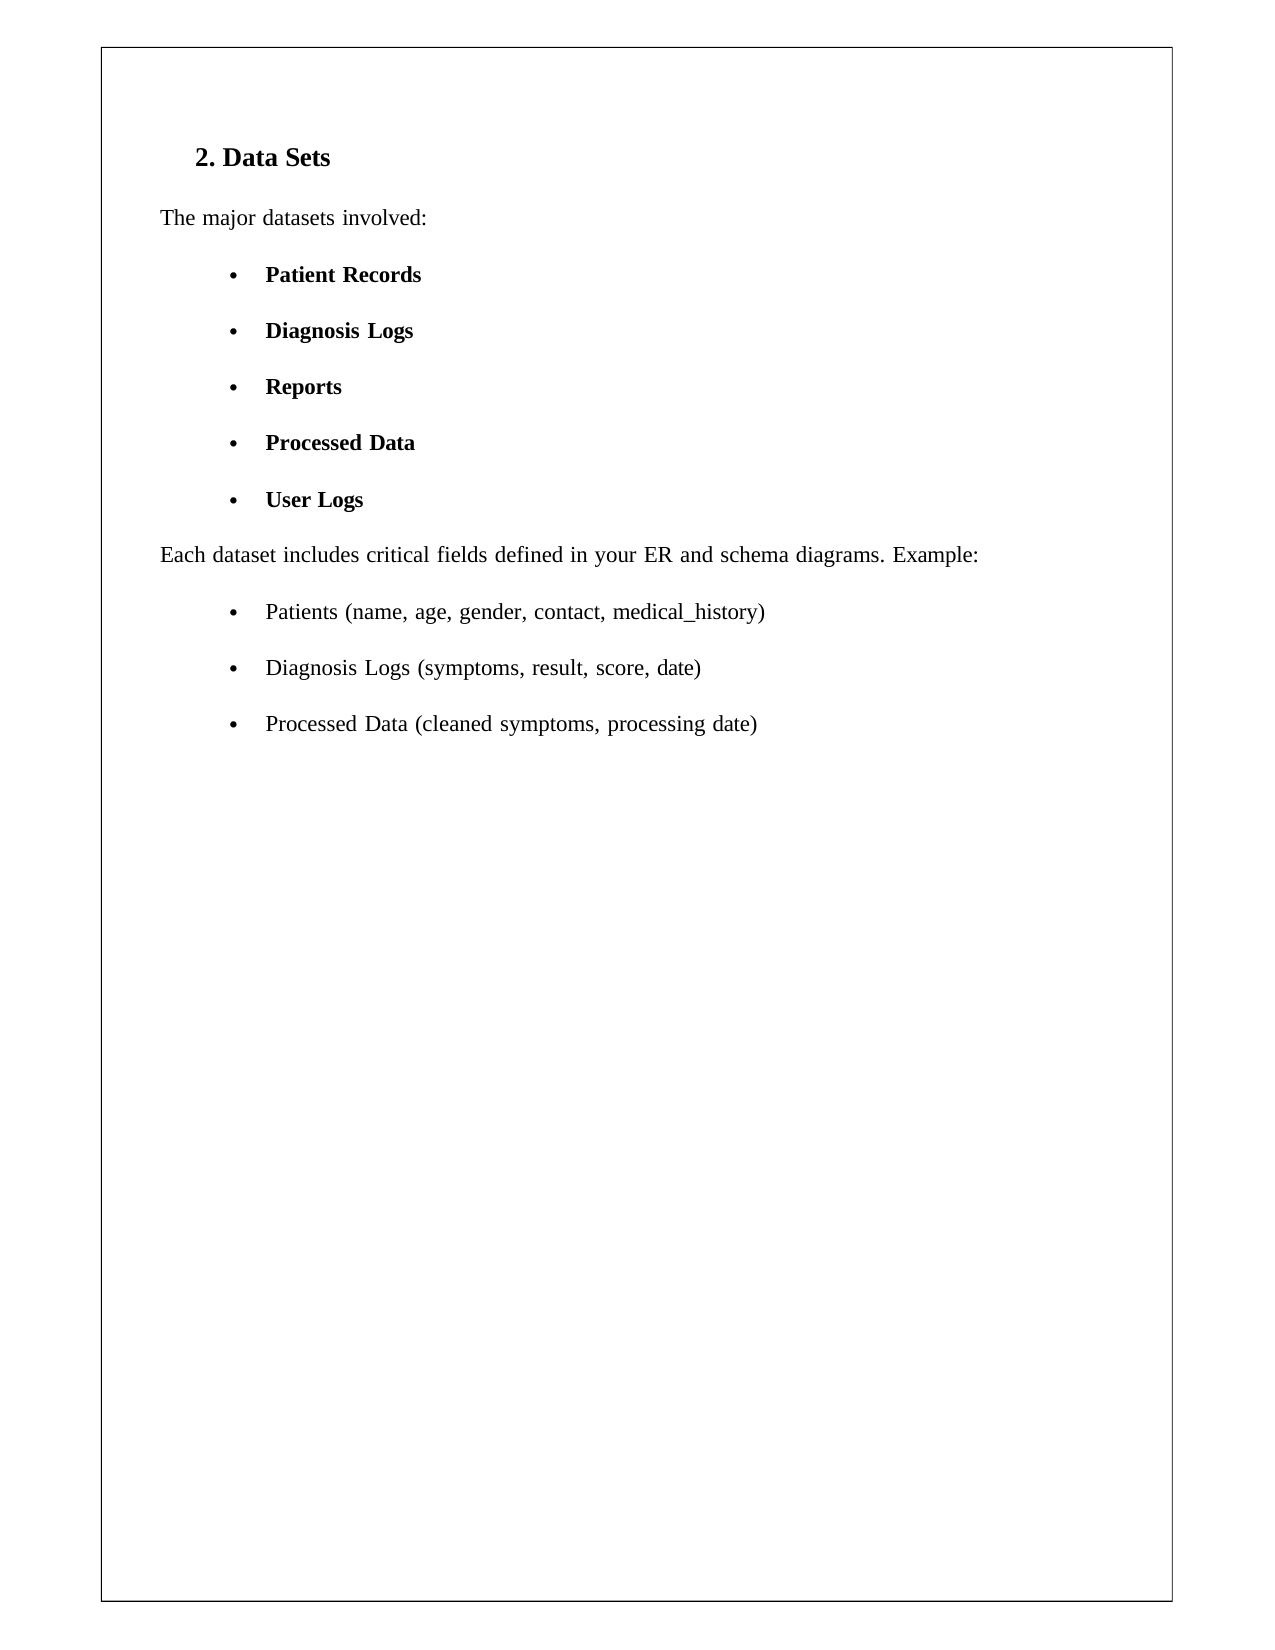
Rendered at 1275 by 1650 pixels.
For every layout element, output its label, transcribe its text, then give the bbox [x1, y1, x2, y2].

subtitle Data Sets [195, 141, 1162, 172]
list Processed Data (cleaned symptoms, processing date) [230, 710, 1162, 736]
list User Logs [230, 486, 1162, 512]
list Diagnosis Logs [230, 317, 1162, 343]
text The major datasets involved: [160, 204, 1162, 231]
list Patient Records [230, 261, 1162, 287]
list Diagnosis Logs (symptoms, result, score, date) [230, 654, 1162, 681]
list Processed Data [230, 429, 1162, 456]
text Each dataset includes critical fields defined in your ER and schema diagrams. Example: [160, 542, 1162, 568]
list Reports [230, 373, 1162, 399]
list Patients (name, age, gender, contact, medical_history) [230, 598, 1162, 624]
